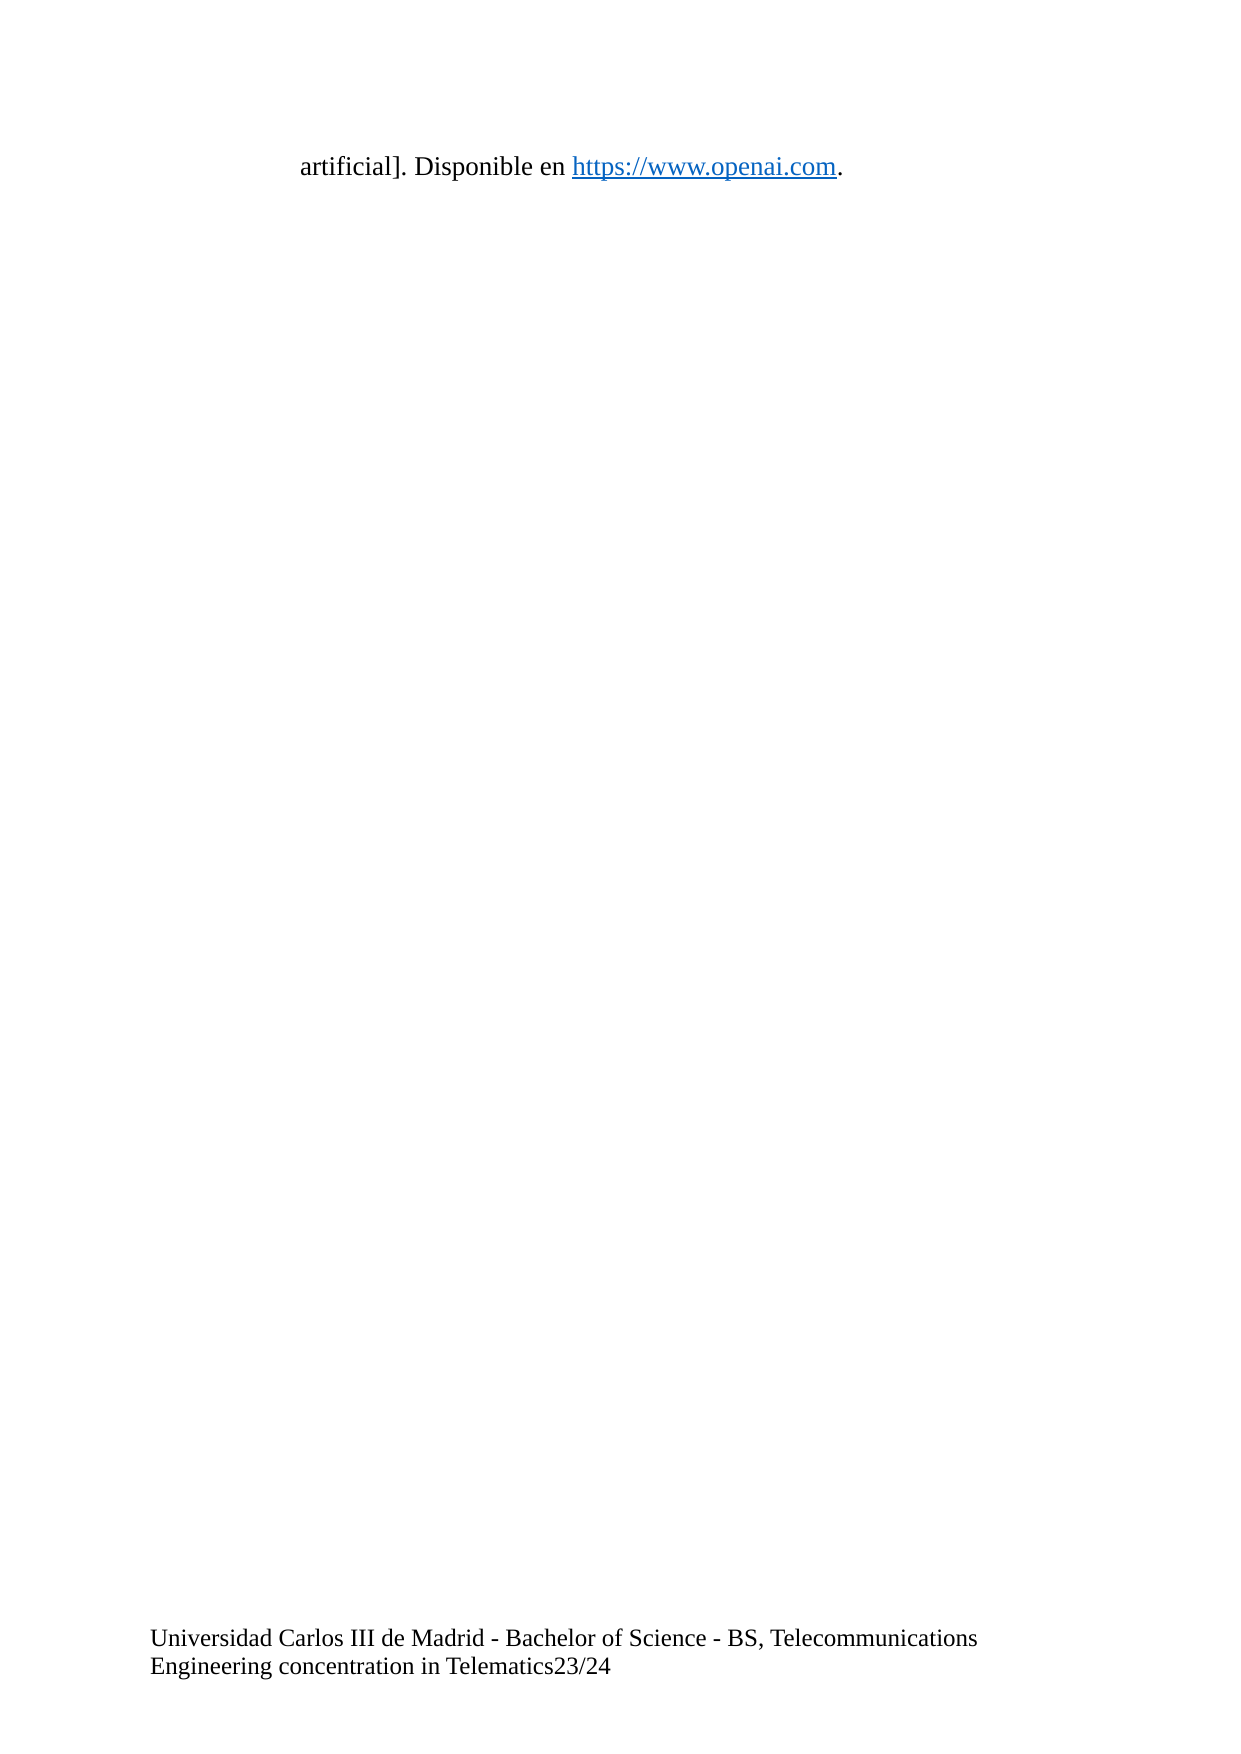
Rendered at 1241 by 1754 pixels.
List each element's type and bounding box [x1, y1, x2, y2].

list [262, 150, 1090, 181]
